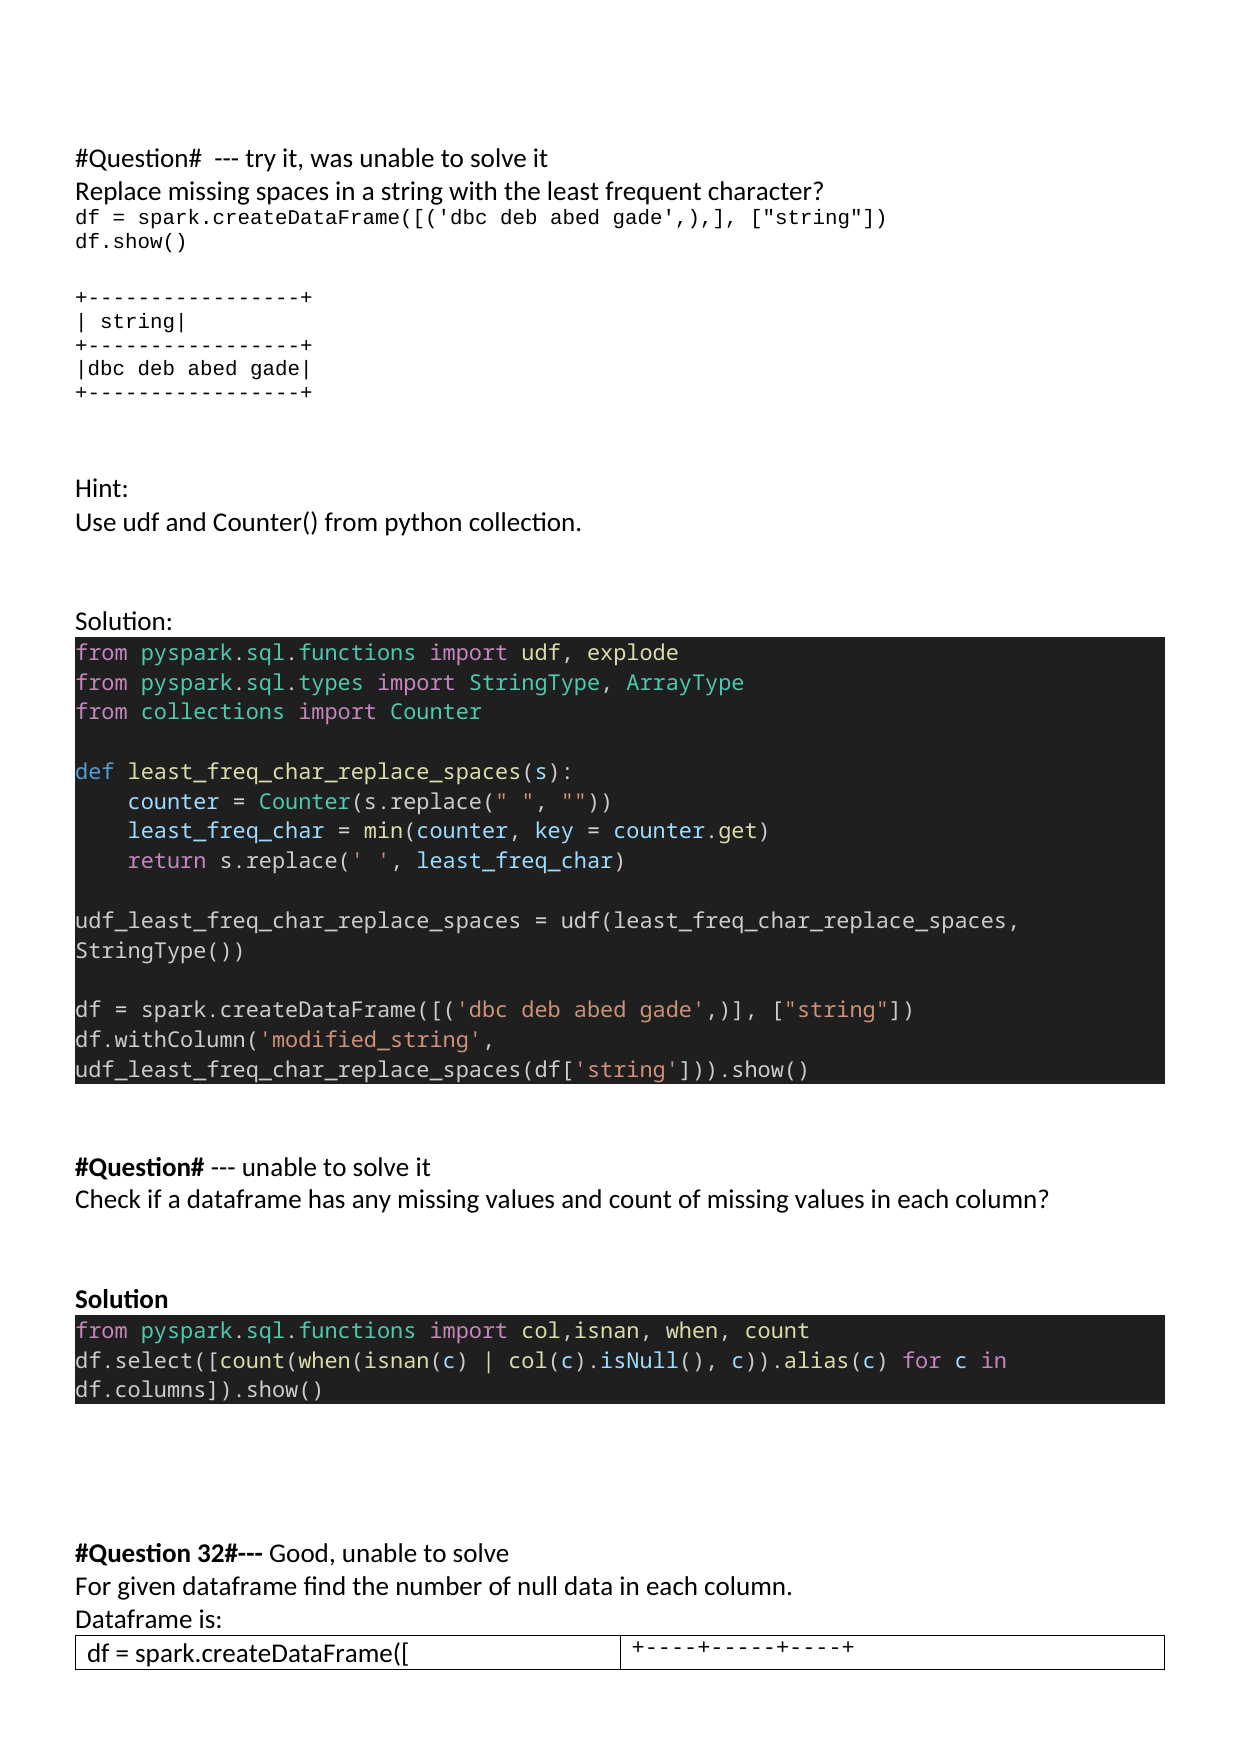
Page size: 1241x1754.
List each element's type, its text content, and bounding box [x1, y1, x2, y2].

text Solution: [75, 604, 1165, 637]
text def least_freq_char_replace_spaces(s): [75, 756, 1165, 786]
text counter = Counter(s.replace(" ", "")) [75, 786, 1165, 816]
text return s.replace(' ', least_freq_char) [75, 845, 1165, 875]
text +-----------------+ [75, 382, 1165, 406]
text +-----------------+ [75, 335, 1165, 358]
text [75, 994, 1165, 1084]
text Use udf and Counter() from python collection. [75, 505, 1165, 538]
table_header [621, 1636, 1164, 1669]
text |dbc deb abed gade| [75, 358, 1165, 382]
text Hint: [75, 472, 1165, 505]
text least_freq_char = min(counter, key = counter.get) [75, 816, 1165, 845]
text udf_least_freq_char_replace_spaces = udf(least_freq_char_replace_spaces, StringType()) [75, 905, 1165, 964]
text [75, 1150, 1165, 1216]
text Replace missing spaces in a string with the least frequent character? [75, 174, 1165, 207]
text from pyspark.sql.functions import udf, explode [75, 637, 1165, 667]
text #Question# --- try it, was unable to solve it [75, 141, 1165, 174]
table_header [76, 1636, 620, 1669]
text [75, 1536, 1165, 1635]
text df.show() [75, 231, 1165, 254]
text from pyspark.sql.types import StringType, ArrayType [75, 667, 1165, 696]
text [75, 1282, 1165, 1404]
text df = spark.createDataFrame([('dbc deb abed gade',),], ["string"]) [75, 207, 1165, 231]
text +-----------------+ [75, 287, 1165, 311]
text from collections import Counter [75, 696, 1165, 726]
text | string| [75, 311, 1165, 335]
